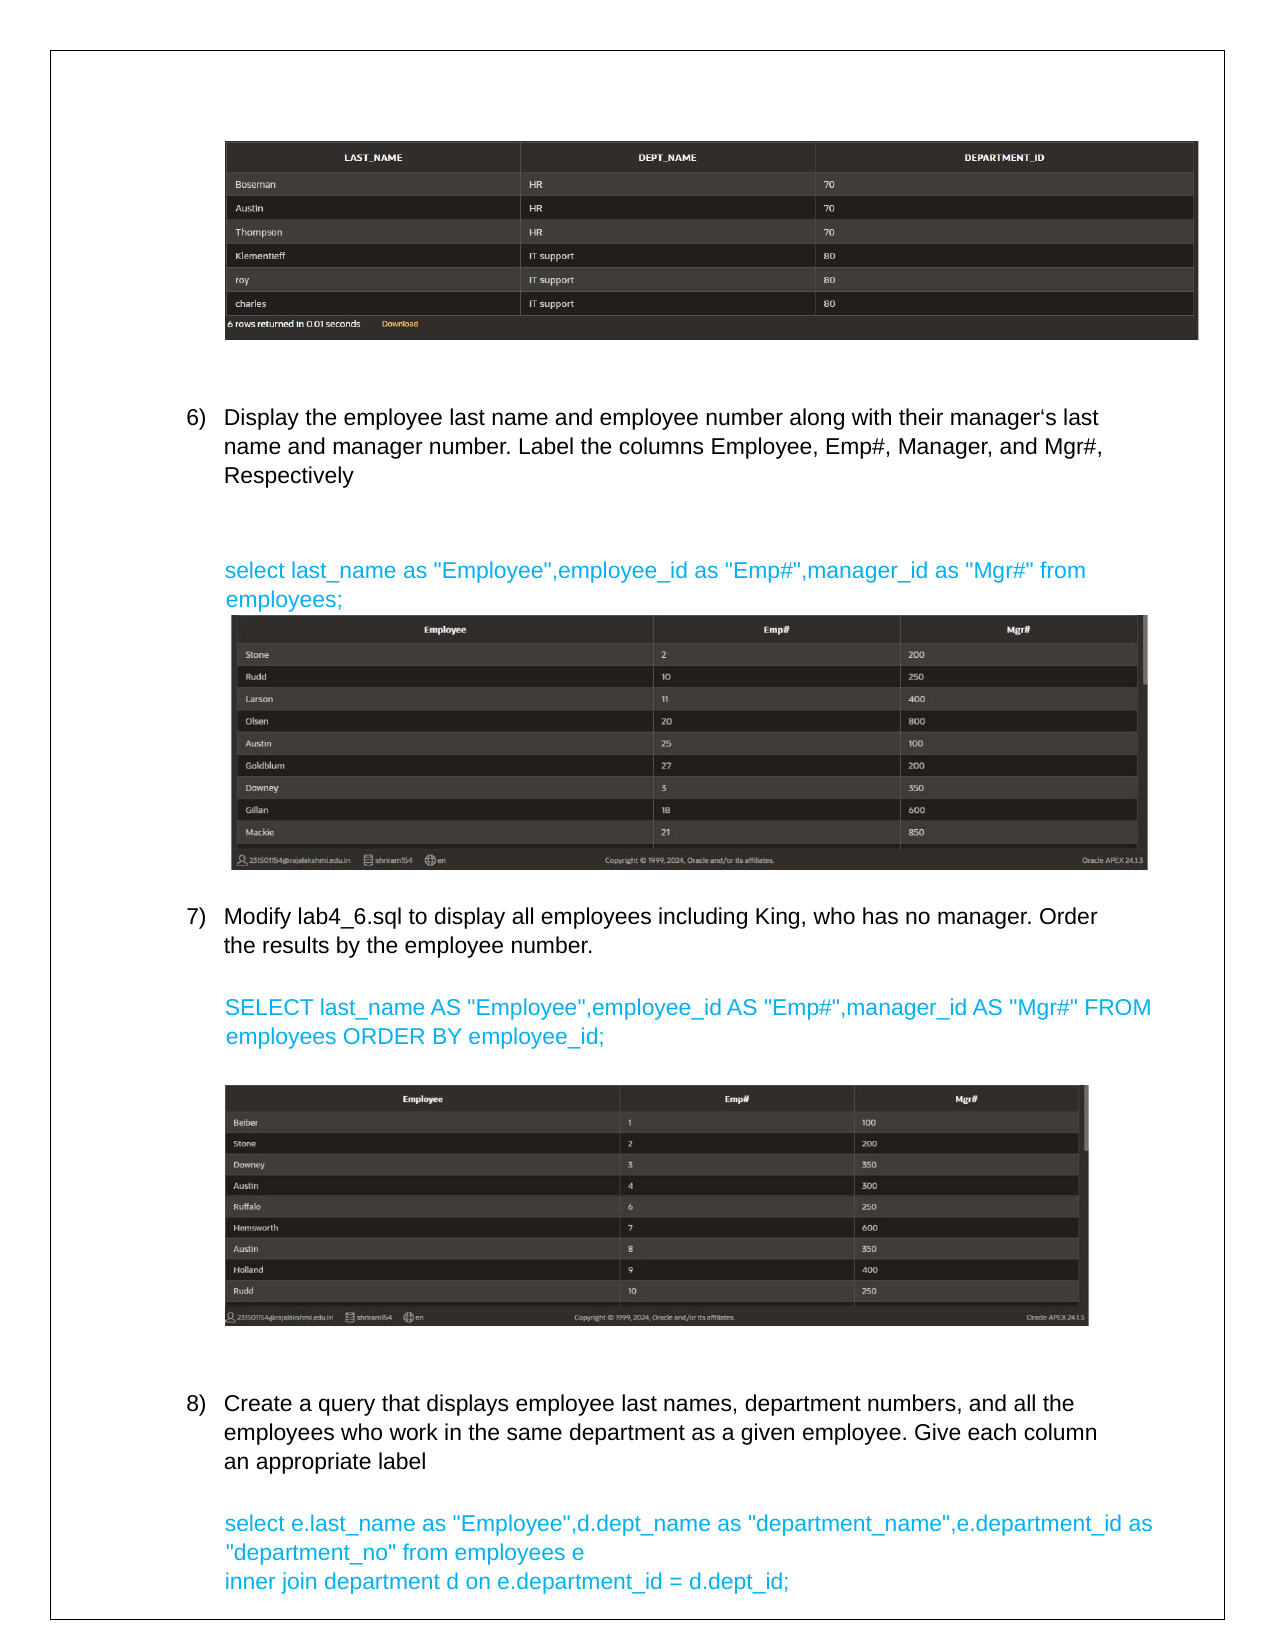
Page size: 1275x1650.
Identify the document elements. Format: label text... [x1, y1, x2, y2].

text inner join department d on e.department_id = d.dept_id; [224, 1568, 1154, 1595]
text SELECT last_name AS "Employee",employee_id AS "Emp#",manager_id AS "Mgr#" FROM employees ORDER BY employee_id; [224, 994, 1154, 1049]
text select e.last_name as "Employee",d.dept_name as "department_name",e.department_id as "department_no" from employees e [224, 1509, 1154, 1565]
text select last_name as "Employee",employee_id as "Emp#",manager_id as "Mgr#" from employees; [224, 557, 1154, 612]
picture [225, 1085, 1089, 1326]
list Create a query that displays employee last names, department numbers, and all the employees who work in the same department as a given employee. Give each column an appropriate label [186, 1390, 1129, 1474]
picture [231, 615, 1148, 870]
list Modify lab4_6.sql to display all employees including King, who has no manager. Order the results by the employee number. [186, 903, 1129, 958]
picture [225, 141, 1199, 340]
list Display the employee last name and employee number along with their manager‘s last name and manager number. Label the columns Employee, Emp#, Manager, and Mgr#, Respectively [186, 404, 1129, 488]
